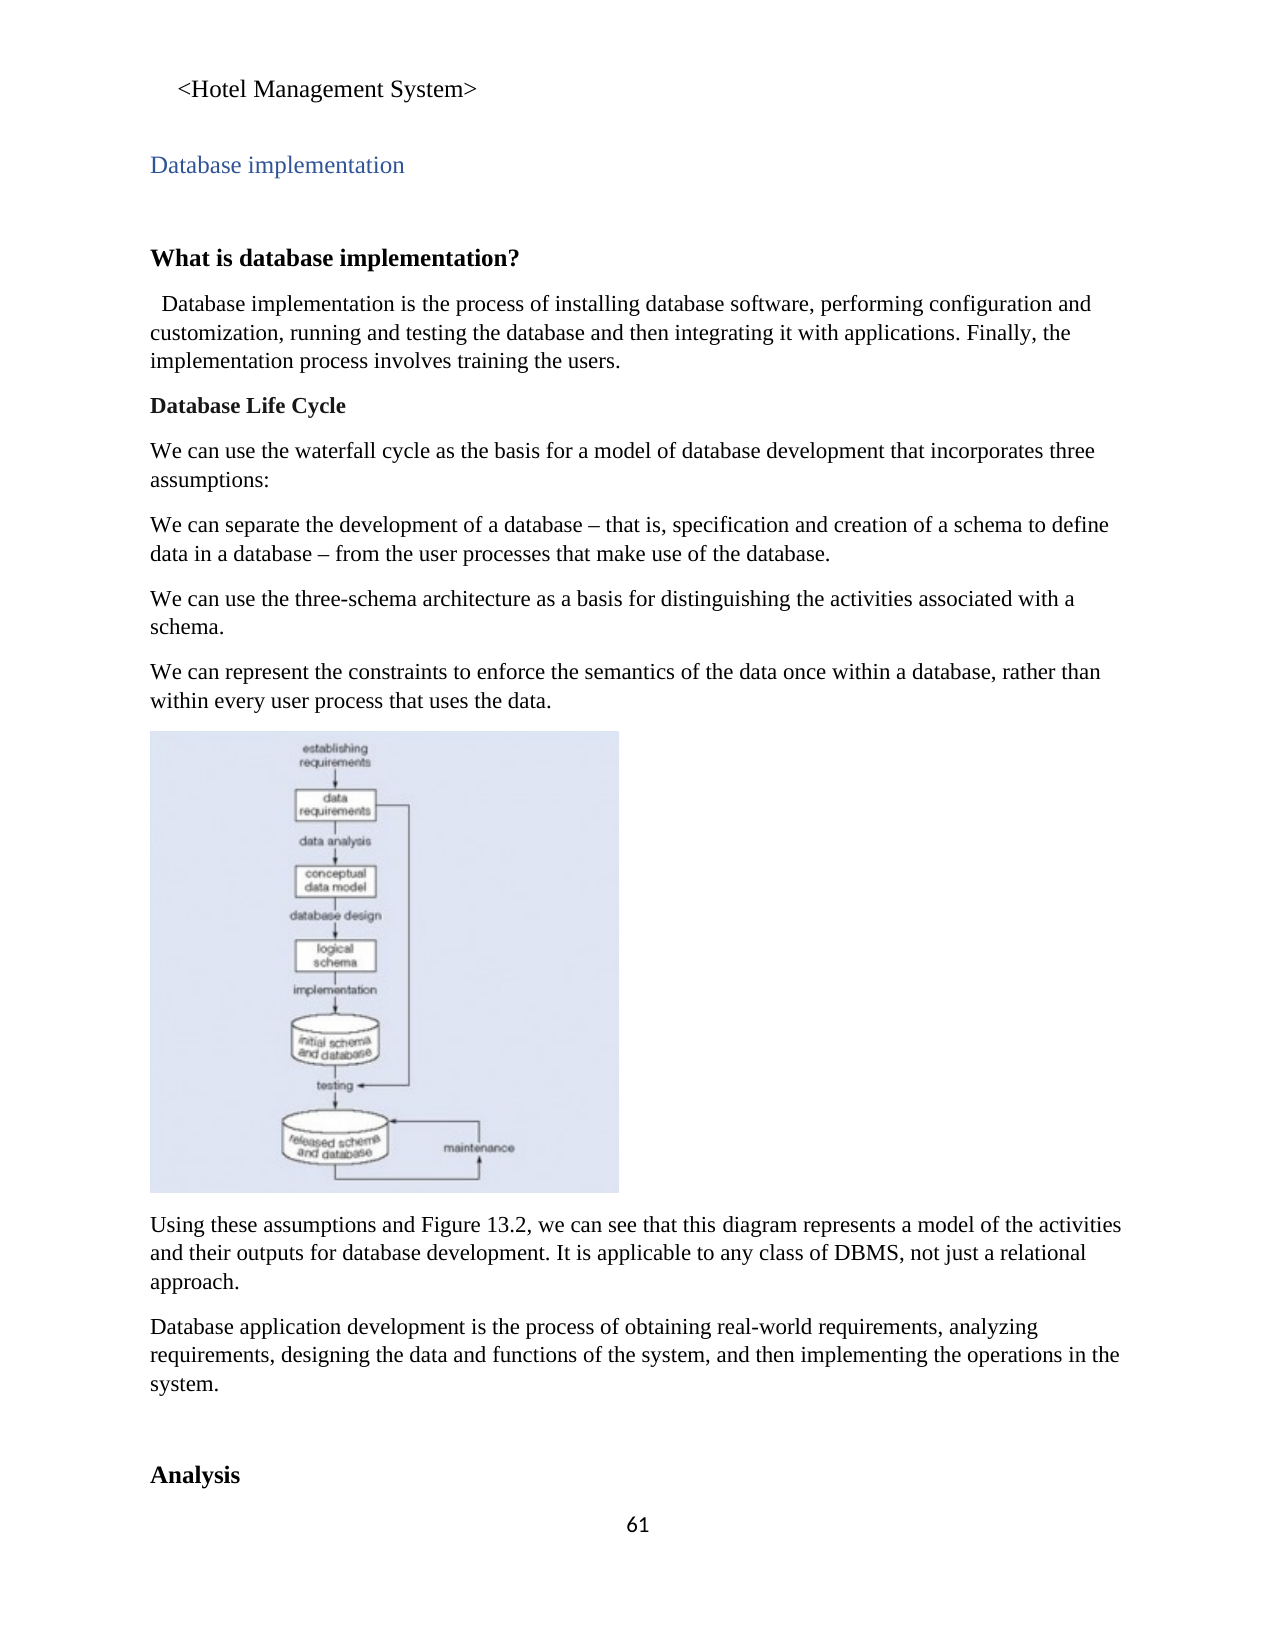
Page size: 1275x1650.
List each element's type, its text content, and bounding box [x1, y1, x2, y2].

text We can represent the constraints to enforce the semantics of the data once within a database, rather than within every user process that uses the data. [150, 658, 1125, 713]
text Database implementation is the process of installing database software, performing configuration and customization, running and testing the database and then integrating it with applications. Finally, the implementation process involves training the users. [150, 291, 1125, 374]
text We can use the three-schema architecture as a basis for distinguishing the activities associated with a schema. [150, 585, 1125, 639]
text Database implementation [150, 150, 1125, 179]
text We can use the waterfall cycle as the basis for a model of database development that incorporates three assumptions: [150, 438, 1125, 492]
text What is database implementation? [150, 243, 1125, 272]
text Using these assumptions and Figure 13.2, we can see that this diagram represents a model of the activities and their outputs for database development. It is applicable to any class of DBMS, not just a relational approach. [150, 1211, 1125, 1294]
text We can separate the development of a database – that is, specification and creation of a schema to define data in a database – from the user processes that make use of the database. [150, 511, 1125, 566]
text Database application development is the process of obtaining real-world requirements, analyzing requirements, designing the data and functions of the system, and then implementing the operations in the system. [150, 1313, 1125, 1396]
text Database Life Cycle [150, 392, 1125, 419]
picture [150, 731, 620, 1193]
text Analysis [150, 1460, 1125, 1489]
